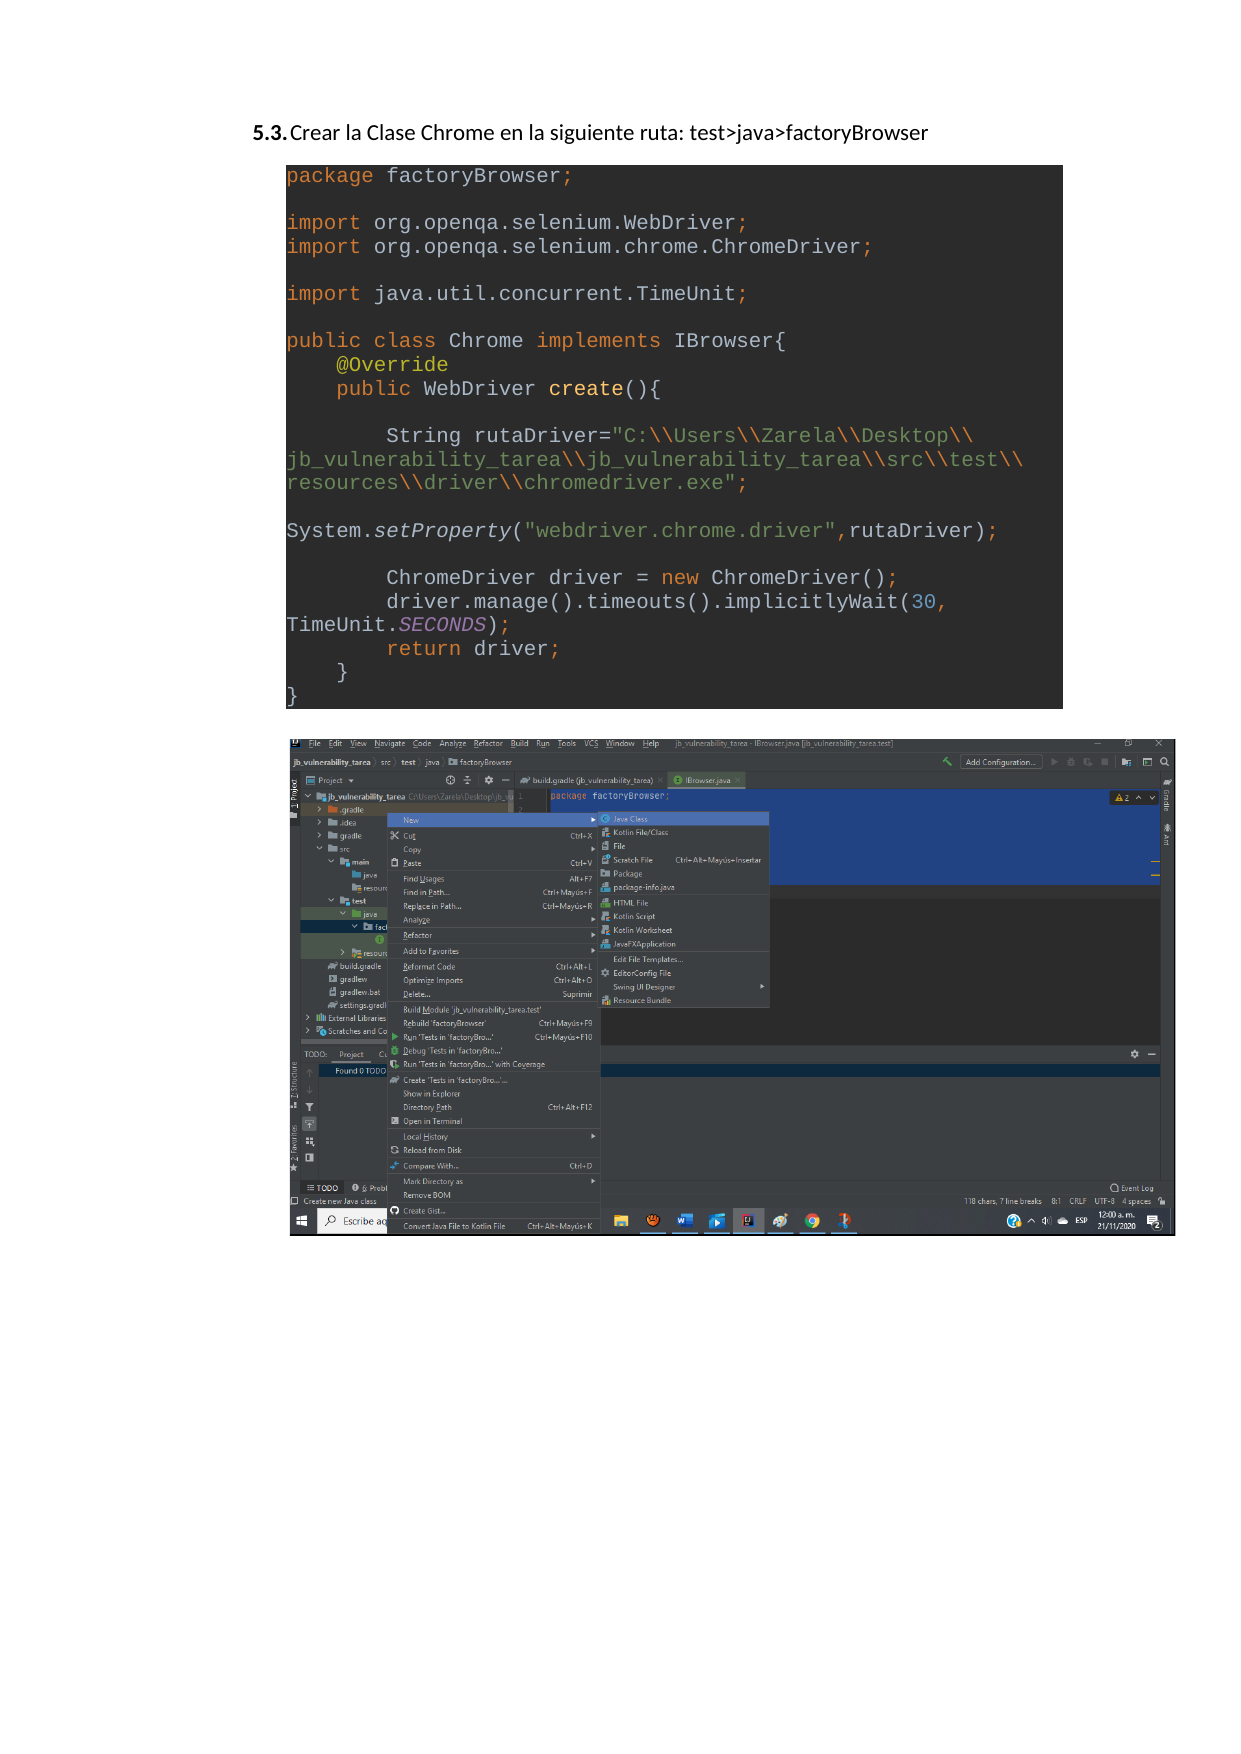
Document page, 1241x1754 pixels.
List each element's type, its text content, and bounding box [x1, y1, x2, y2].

text package factoryBrowser; import org.openqa.selenium.WebDriver; import org.openqa.selenium.chrome.ChromeDriver; import java.util.concurrent.TimeUnit; public class Chrome implements IBrowser{ @Override public WebDriver create(){ String rutaDriver="C:\\Users\\Zarela\\Desktop\\jb_vulnerability_tarea\\jb_vulnerability_tarea\\src\\test\\resources\\driver\\chromedriver.exe"; System.setProperty("webdriver.chrome.driver",rutaDriver); ChromeDriver driver = new ChromeDriver(); driver.manage().timeouts().implicitlyWait(30, TimeUnit.SECONDS); return driver; } } [286, 165, 1063, 709]
list Crear la Clase Chrome en la siguiente ruta: test>java>factoryBrowser [252, 118, 1063, 146]
picture [289, 739, 1176, 1236]
